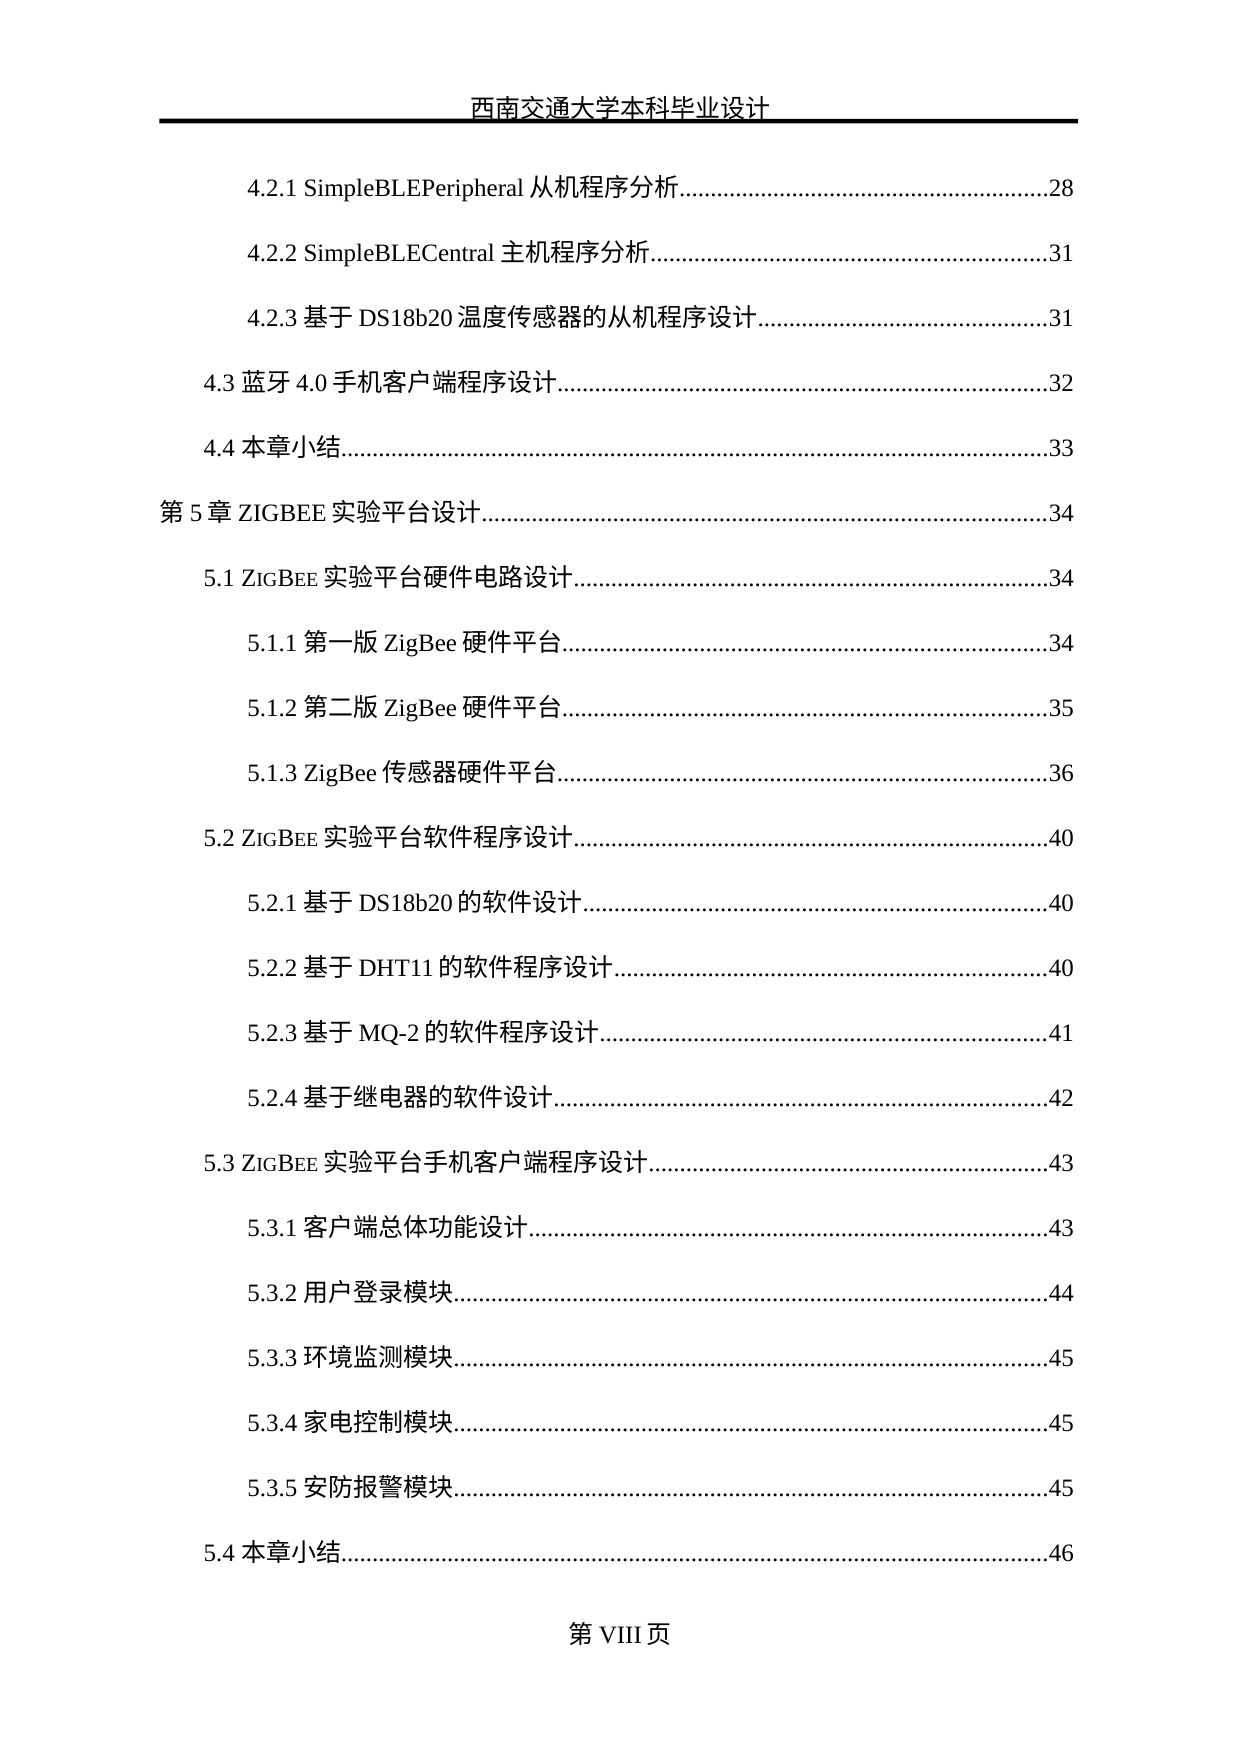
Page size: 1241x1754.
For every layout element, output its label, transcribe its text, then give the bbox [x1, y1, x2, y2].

text 4.2.3 基于DS18b20温度传感器的从机程序设计 31 [247, 283, 1081, 348]
text 5.1.2 第二版ZigBee硬件平台 35 [247, 673, 1081, 738]
text 5.1.3 ZigBee传感器硬件平台 36 [247, 738, 1081, 803]
text 5.1 ZigBee实验平台硬件电路设计 34 [203, 543, 1081, 608]
text 4.3 蓝牙4.0手机客户端程序设计 32 [203, 348, 1081, 413]
text 5.2 ZigBee实验平台软件程序设计 40 [203, 803, 1081, 868]
text 5.2.4 基于继电器的软件设计 42 [247, 1063, 1081, 1128]
text 5.1.1 第一版ZigBee硬件平台 34 [247, 608, 1081, 673]
text 5.3.4 家电控制模块 45 [247, 1388, 1081, 1453]
text 5.3.1 客户端总体功能设计 43 [247, 1193, 1081, 1258]
text 5.3.2 用户登录模块 44 [247, 1258, 1081, 1323]
text 5.3.3 环境监测模块 45 [247, 1323, 1081, 1388]
text 5.2.2 基于DHT11的软件程序设计 40 [247, 933, 1081, 998]
text 5.4 本章小结 46 [203, 1518, 1081, 1583]
text 4.4 本章小结 33 [203, 413, 1081, 478]
text 第5章 ZigBee实验平台设计 34 [159, 478, 1081, 543]
text 4.2.2 SimpleBLECentral主机程序分析 31 [247, 218, 1081, 283]
text 4.2.1 SimpleBLEPeripheral从机程序分析 28 [247, 153, 1081, 218]
text 5.3 ZigBee实验平台手机客户端程序设计 43 [203, 1128, 1081, 1193]
text 5.2.3 基于MQ-2的软件程序设计 41 [247, 998, 1081, 1063]
text 5.2.1 基于DS18b20的软件设计 40 [247, 868, 1081, 933]
text 5.3.5 安防报警模块 45 [247, 1453, 1081, 1518]
